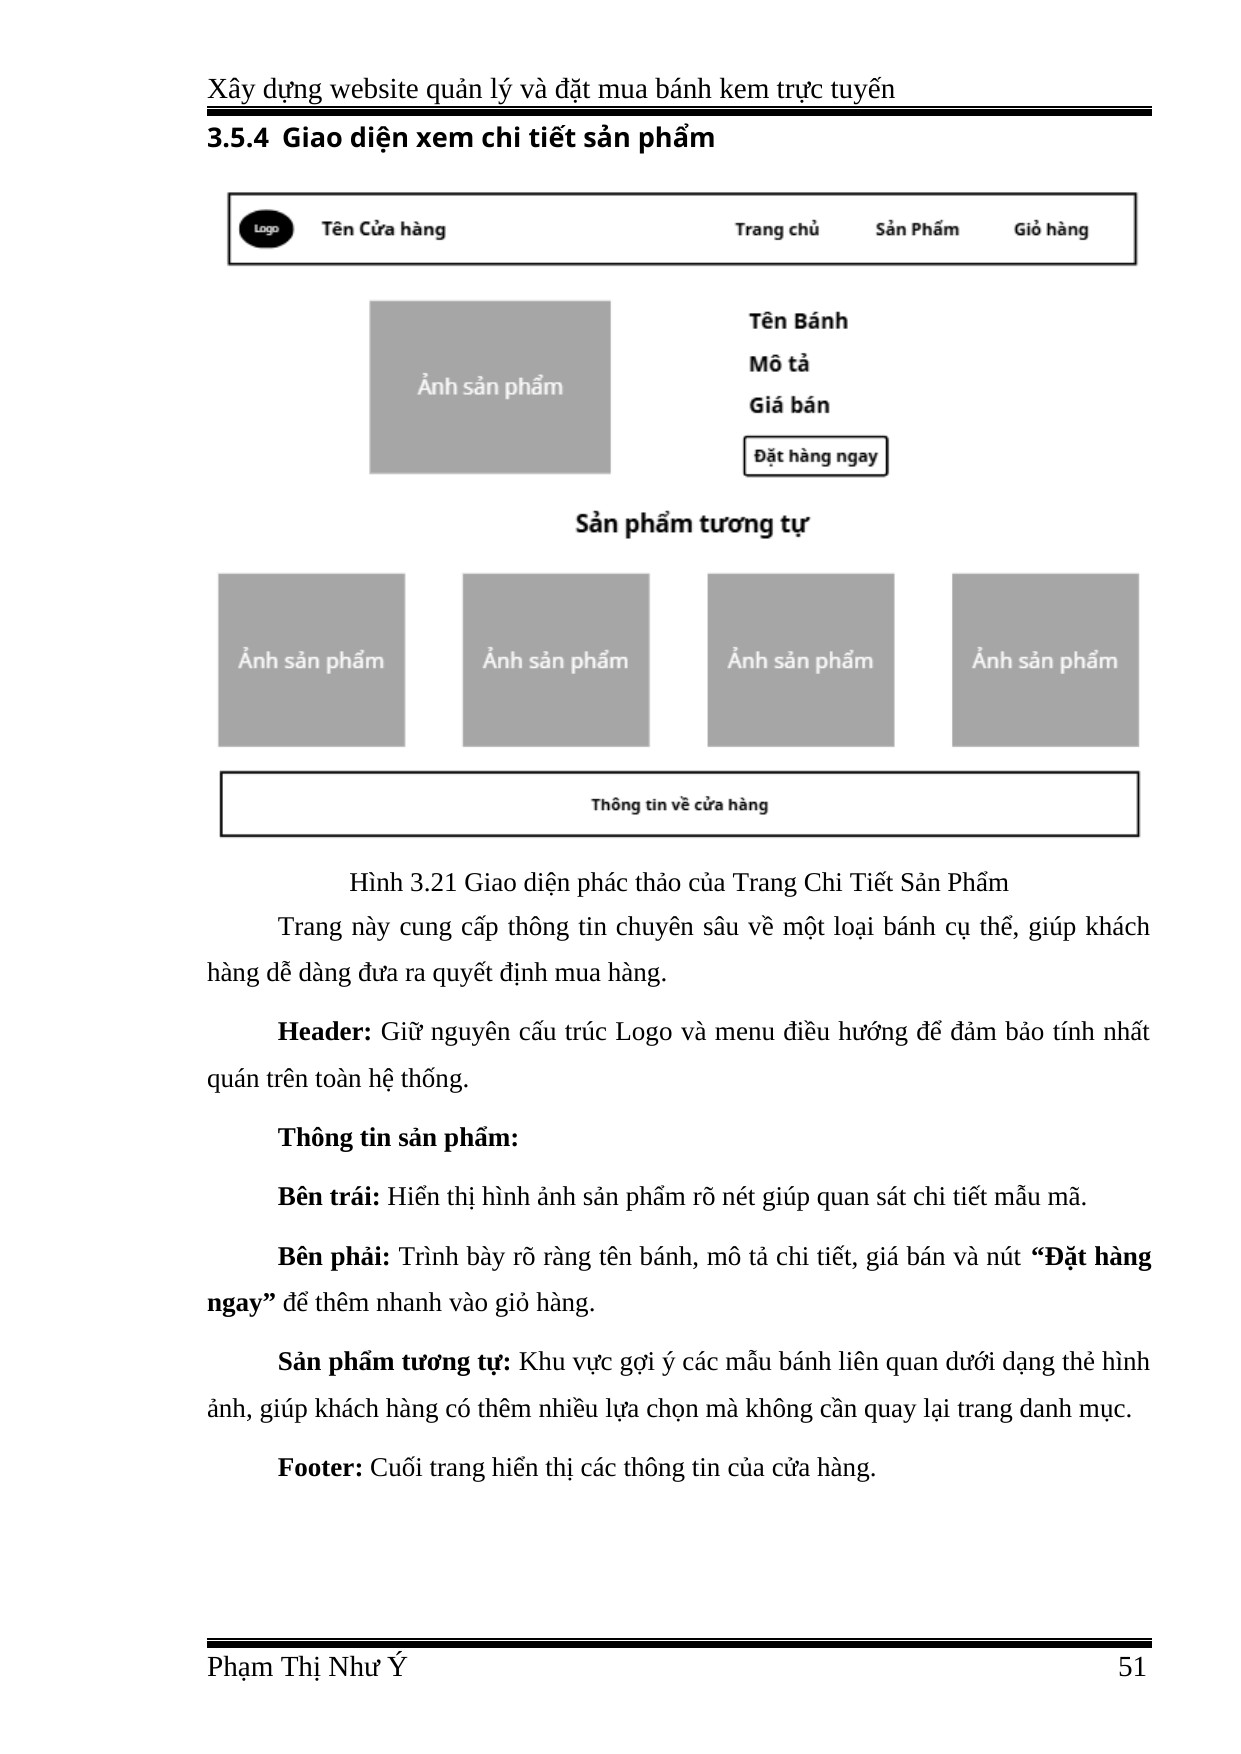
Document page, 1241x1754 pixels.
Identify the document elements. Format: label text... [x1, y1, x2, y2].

text Header: Giữ nguyên cấu trúc Logo và menu điều hướng để đảm bảo tính nhất quán trên toàn hệ thống. [207, 1015, 1152, 1093]
text Thông tin sản phẩm: [207, 1121, 1152, 1152]
text Trang này cung cấp thông tin chuyên sâu về một loại bánh cụ thể, giúp khách hàng dễ dàng đưa ra quyết định mua hàng. [207, 909, 1152, 987]
picture [206, 186, 1152, 551]
text Sản phẩm tương tự: Khu vực gợi ý các mẫu bánh liên quan dưới dạng thẻ hình ảnh, giúp khách hàng có thêm nhiều lựa chọn mà không cần quay lại trang danh mục. [207, 1345, 1152, 1423]
picture [206, 553, 1152, 847]
text Bên phải: Trình bày rõ ràng tên bánh, mô tả chi tiết, giá bán và nút “Đặt hàng ngay” để thêm nhanh vào giỏ hàng. [207, 1239, 1152, 1317]
text Bên trái: Hiển thị hình ảnh sản phẩm rõ nét giúp quan sát chi tiết mẫu mã. [207, 1180, 1152, 1212]
text Footer: Cuối trang hiển thị các thông tin của cửa hàng. [207, 1451, 1152, 1482]
subtitle Giao diện xem chi tiết sản phẩm [207, 118, 1152, 155]
